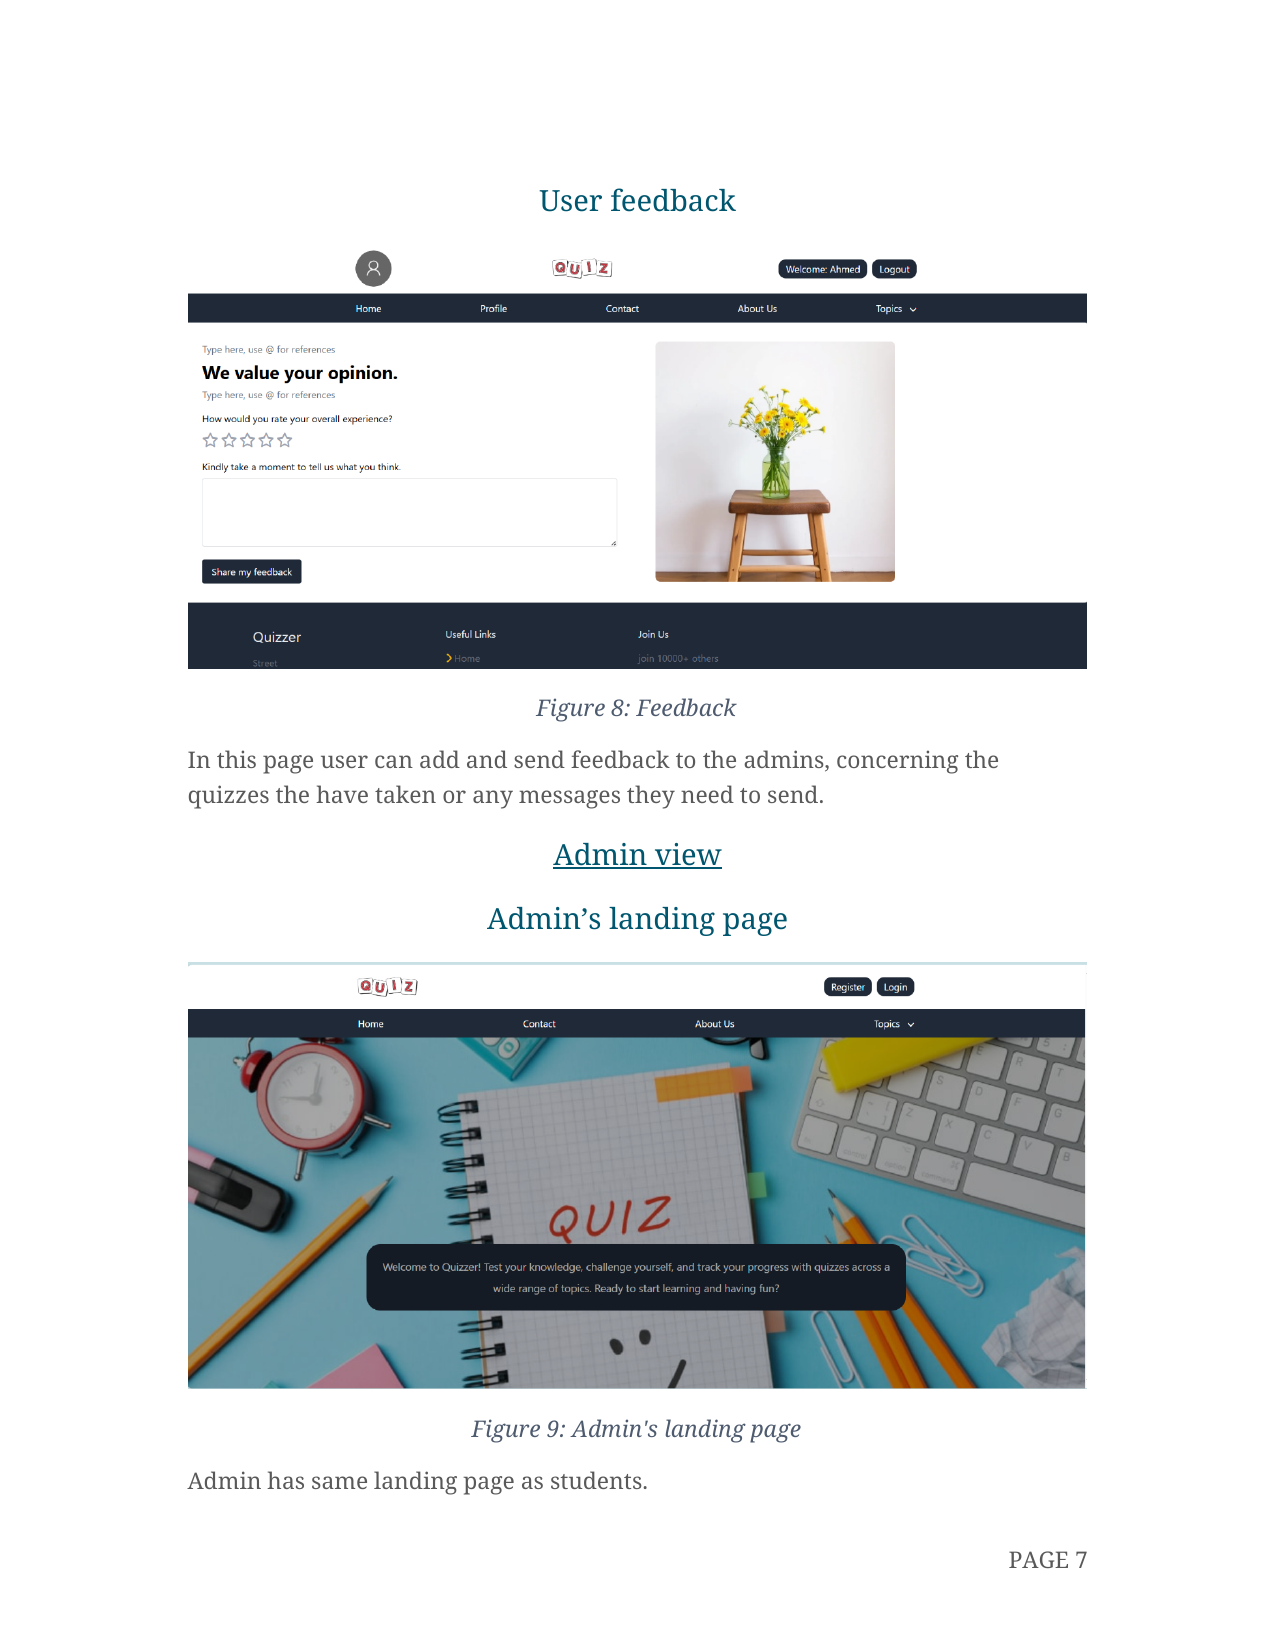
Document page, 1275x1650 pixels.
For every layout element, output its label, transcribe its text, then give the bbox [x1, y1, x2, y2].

text Figure 9: Admin's landing page [187, 1413, 1087, 1444]
text Admin has same landing page as students. [187, 1465, 1087, 1496]
picture [188, 244, 1087, 669]
text Figure 8: Feedback [187, 692, 1087, 723]
text Admin view [187, 834, 1087, 873]
picture [188, 962, 1087, 1389]
text User feedback [187, 180, 1087, 220]
text In this page user can add and send feedback to the admins, concerning the quizzes the have taken or any messages they need to send. [187, 744, 1087, 810]
text Admin’s landing page [187, 898, 1087, 938]
